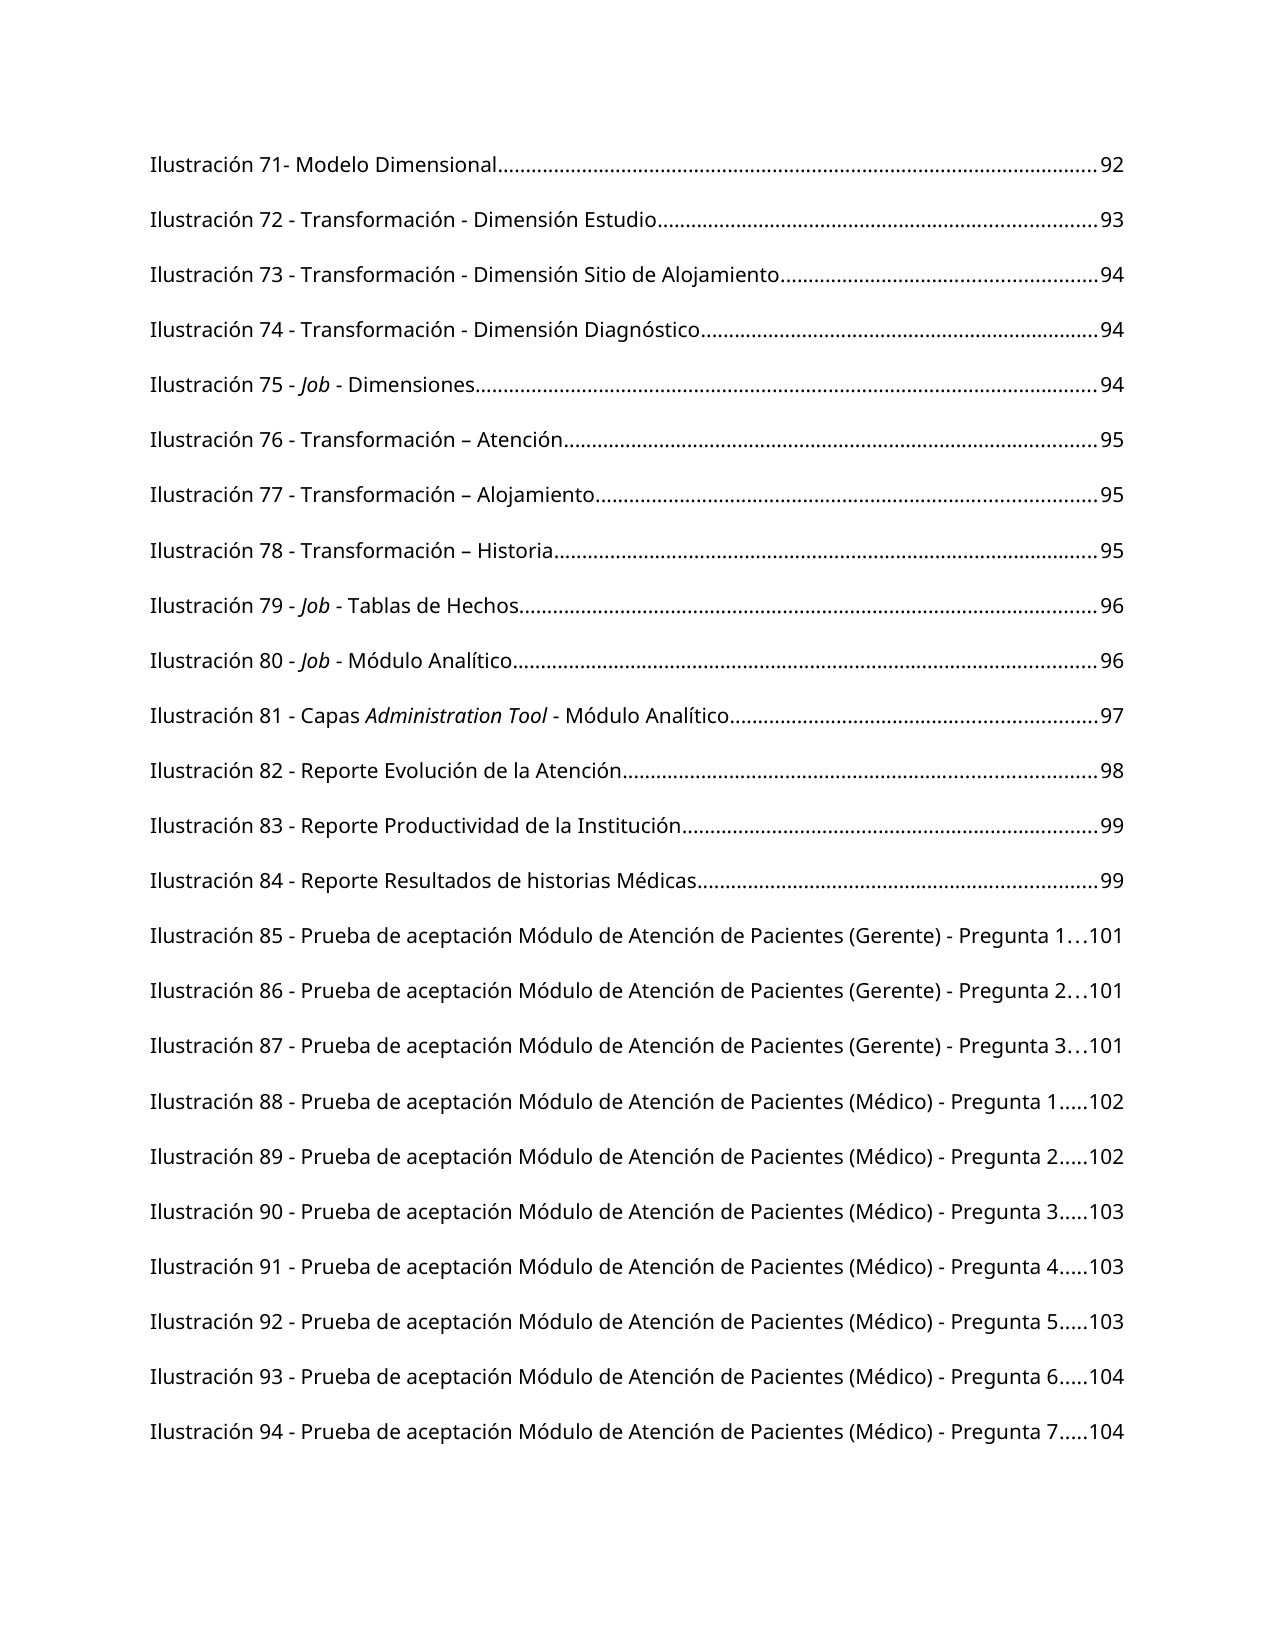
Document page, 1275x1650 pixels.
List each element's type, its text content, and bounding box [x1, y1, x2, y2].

text Ilustración 86 - Prueba de aceptación Módulo de Atención de Pacientes (Gerente) - Pregunta 2 101 [150, 977, 1125, 1005]
text Ilustración 80 - Job - Módulo Analítico 96 [150, 646, 1125, 674]
text Ilustración 73 - Transformación - Dimensión Sitio de Alojamiento 94 [150, 260, 1125, 289]
text Ilustración 84 - Reporte Resultados de historias Médicas 99 [150, 866, 1125, 895]
text Ilustración 78 - Transformación – Historia 95 [150, 536, 1125, 564]
text Ilustración 91 - Prueba de aceptación Módulo de Atención de Pacientes (Médico) - Pregunta 4 103 [150, 1252, 1125, 1281]
text Ilustración 79 - Job - Tablas de Hechos 96 [150, 591, 1125, 619]
text Ilustración 90 - Prueba de aceptación Módulo de Atención de Pacientes (Médico) - Pregunta 3 103 [150, 1197, 1125, 1225]
text Ilustración 71- Modelo Dimensional 92 [150, 150, 1125, 178]
text Ilustración 82 - Reporte Evolución de la Atención 98 [150, 756, 1125, 784]
text Ilustración 89 - Prueba de aceptación Módulo de Atención de Pacientes (Médico) - Pregunta 2 102 [150, 1142, 1125, 1170]
text Ilustración 92 - Prueba de aceptación Módulo de Atención de Pacientes (Médico) - Pregunta 5 103 [150, 1307, 1125, 1336]
text Ilustración 94 - Prueba de aceptación Módulo de Atención de Pacientes (Médico) - Pregunta 7 104 [150, 1417, 1125, 1446]
text Ilustración 77 - Transformación – Alojamiento 95 [150, 481, 1125, 509]
text Ilustración 81 - Capas Administration Tool - Módulo Analítico 97 [150, 701, 1125, 729]
text Ilustración 83 - Reporte Productividad de la Institución 99 [150, 811, 1125, 840]
text Ilustración 85 - Prueba de aceptación Módulo de Atención de Pacientes (Gerente) - Pregunta 1 101 [150, 921, 1125, 950]
text Ilustración 76 - Transformación – Atención 95 [150, 426, 1125, 454]
text Ilustración 87 - Prueba de aceptación Módulo de Atención de Pacientes (Gerente) - Pregunta 3 101 [150, 1032, 1125, 1060]
text Ilustración 75 - Job - Dimensiones 94 [150, 370, 1125, 399]
text Ilustración 74 - Transformación - Dimensión Diagnóstico 94 [150, 315, 1125, 344]
text Ilustración 72 - Transformación - Dimensión Estudio 93 [150, 205, 1125, 233]
text Ilustración 93 - Prueba de aceptación Módulo de Atención de Pacientes (Médico) - Pregunta 6 104 [150, 1362, 1125, 1391]
text Ilustración 88 - Prueba de aceptación Módulo de Atención de Pacientes (Médico) - Pregunta 1 102 [150, 1087, 1125, 1115]
